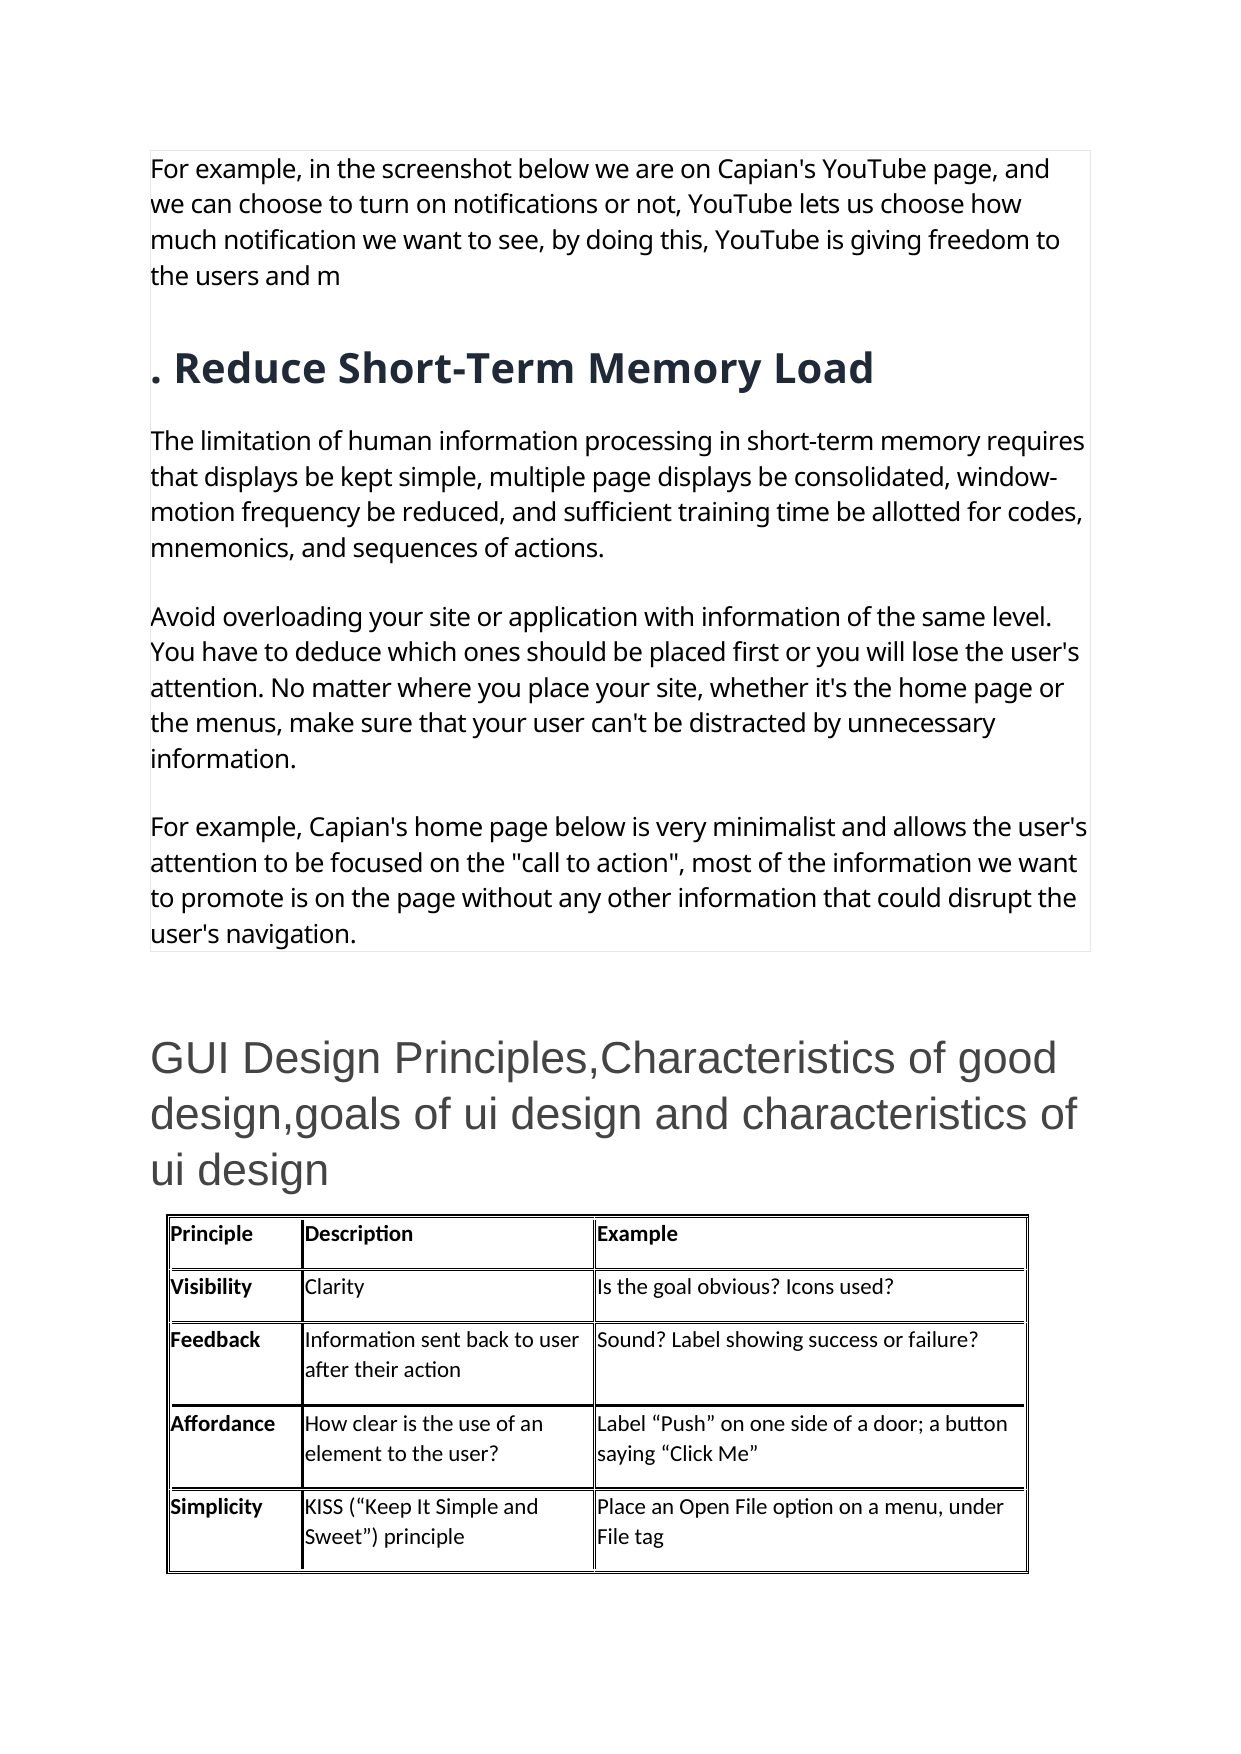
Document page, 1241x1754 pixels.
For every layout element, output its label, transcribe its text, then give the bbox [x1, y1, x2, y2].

text For example, in the screenshot below we are on Capian's YouTube page, and we can choose to turn on notifications or not, YouTube lets us choose how much notification we want to see, by doing this, YouTube is giving freedom to the users and m [151, 151, 1090, 293]
text Avoid overloading your site or application with information of the same level. You have to deduce which ones should be placed first or you will lose the user's attention. No matter where you place your site, whether it's the home page or the menus, make sure that your user can't be distracted by unnecessary information. [151, 598, 1090, 776]
text For example, Capian's home page below is very minimalist and allows the user's attention to be focused on the "call to action", most of the information we want to promote is on the page without any other information that could disrupt the user's navigation. [151, 808, 1090, 951]
subtitle . Reduce Short-Term Memory Load [151, 339, 1090, 396]
table_header [150, 1199, 1219, 1589]
text The limitation of human information processing in short-term memory requires that displays be kept simple, multiple page displays be consolidated, window-motion frequency be reduced, and sufficient training time be allotted for codes, mnemonics, and sequences of actions. [151, 422, 1090, 565]
subtitle GUI Design Principles,Characteristics of good design,goals of ui design and characteristics of ui design [150, 1032, 1090, 1195]
